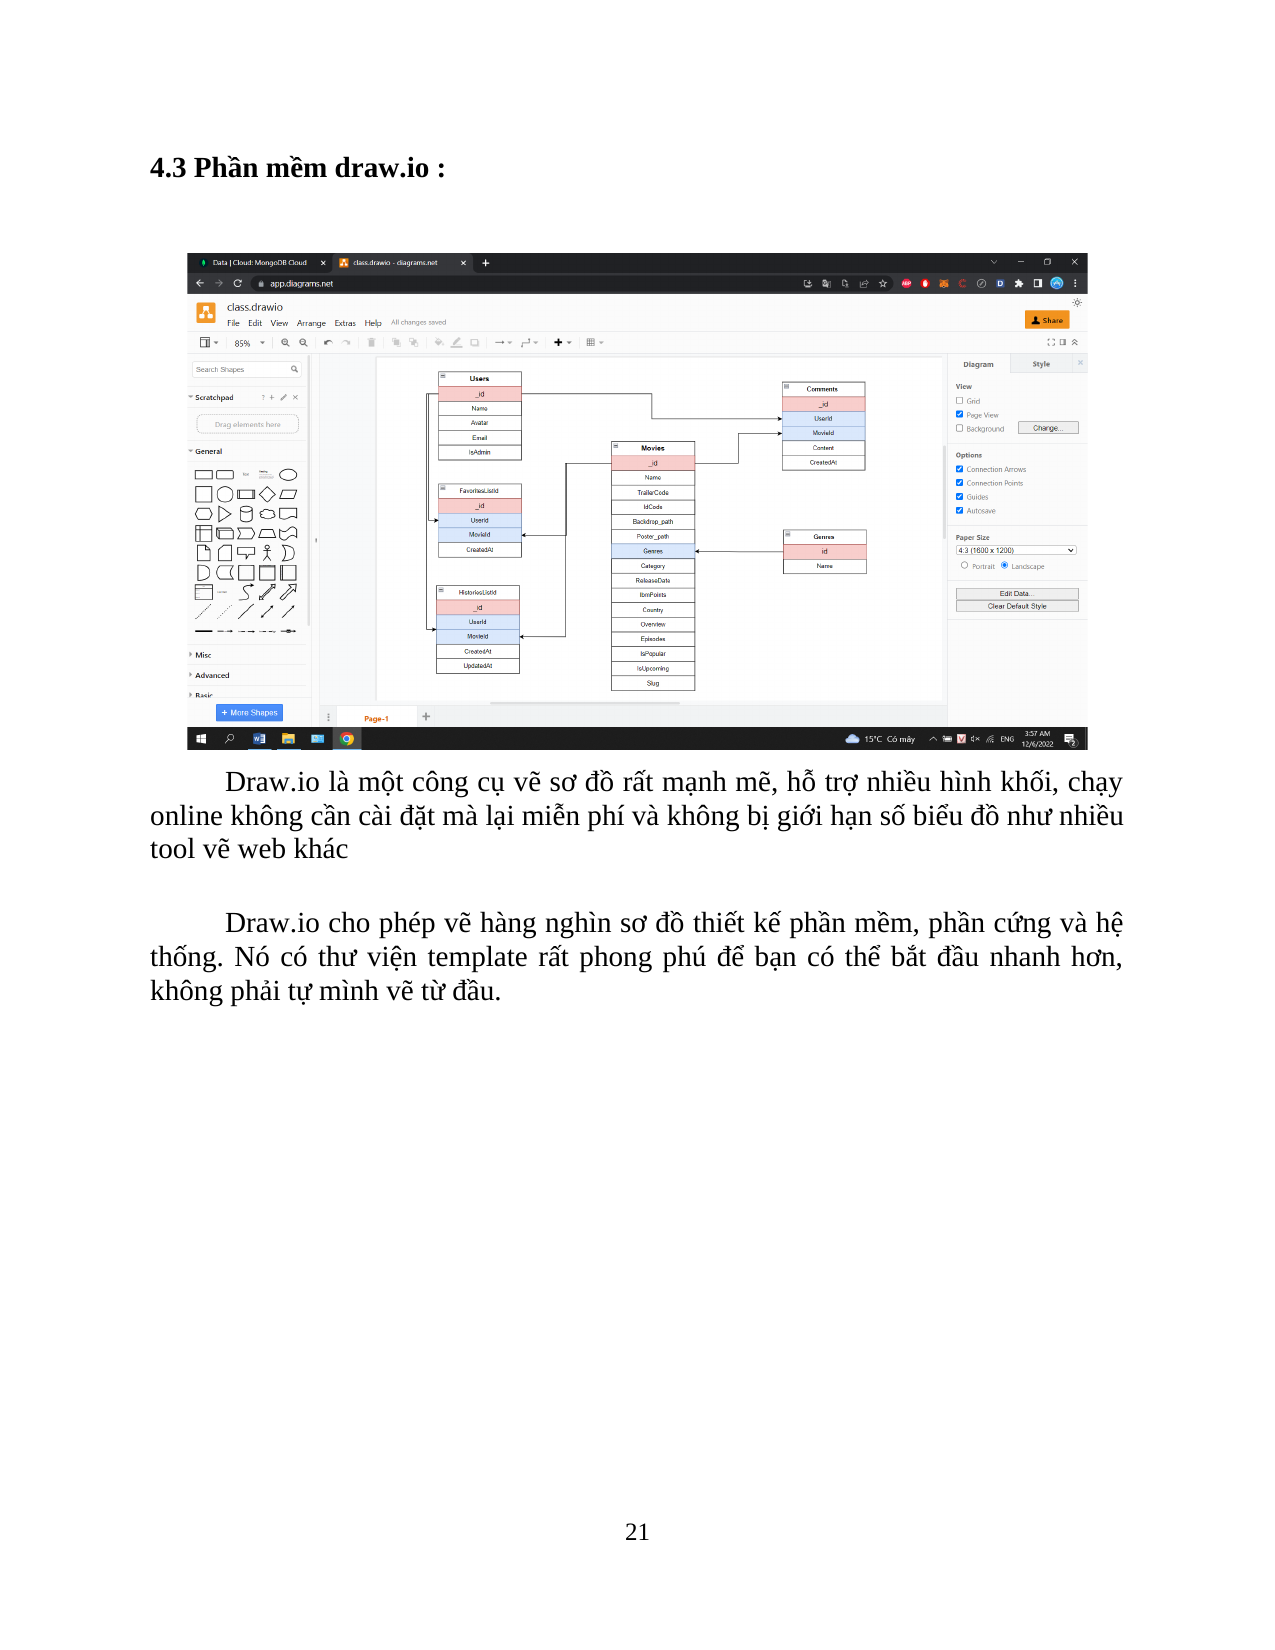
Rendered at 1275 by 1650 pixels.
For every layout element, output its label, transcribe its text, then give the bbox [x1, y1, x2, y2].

text 4.3 Phần mềm draw.io : [150, 150, 1125, 183]
picture [187, 253, 1088, 750]
text Draw.io cho phép vẽ hàng nghìn sơ đồ thiết kế phần mềm, phần cứng và hệ thống. Nó có thư viện template rất phong phú để bạn có thể bắt đầu nhanh hơn, không phải tự mình vẽ từ đầu. [150, 906, 1125, 1006]
text Draw.io là một công cụ vẽ sơ đồ rất mạnh mẽ, hỗ trợ nhiều hình khối, chạy online không cần cài đặt mà lại miễn phí và không bị giới hạn số biểu đồ như nhiều tool vẽ web khác [150, 764, 1125, 865]
